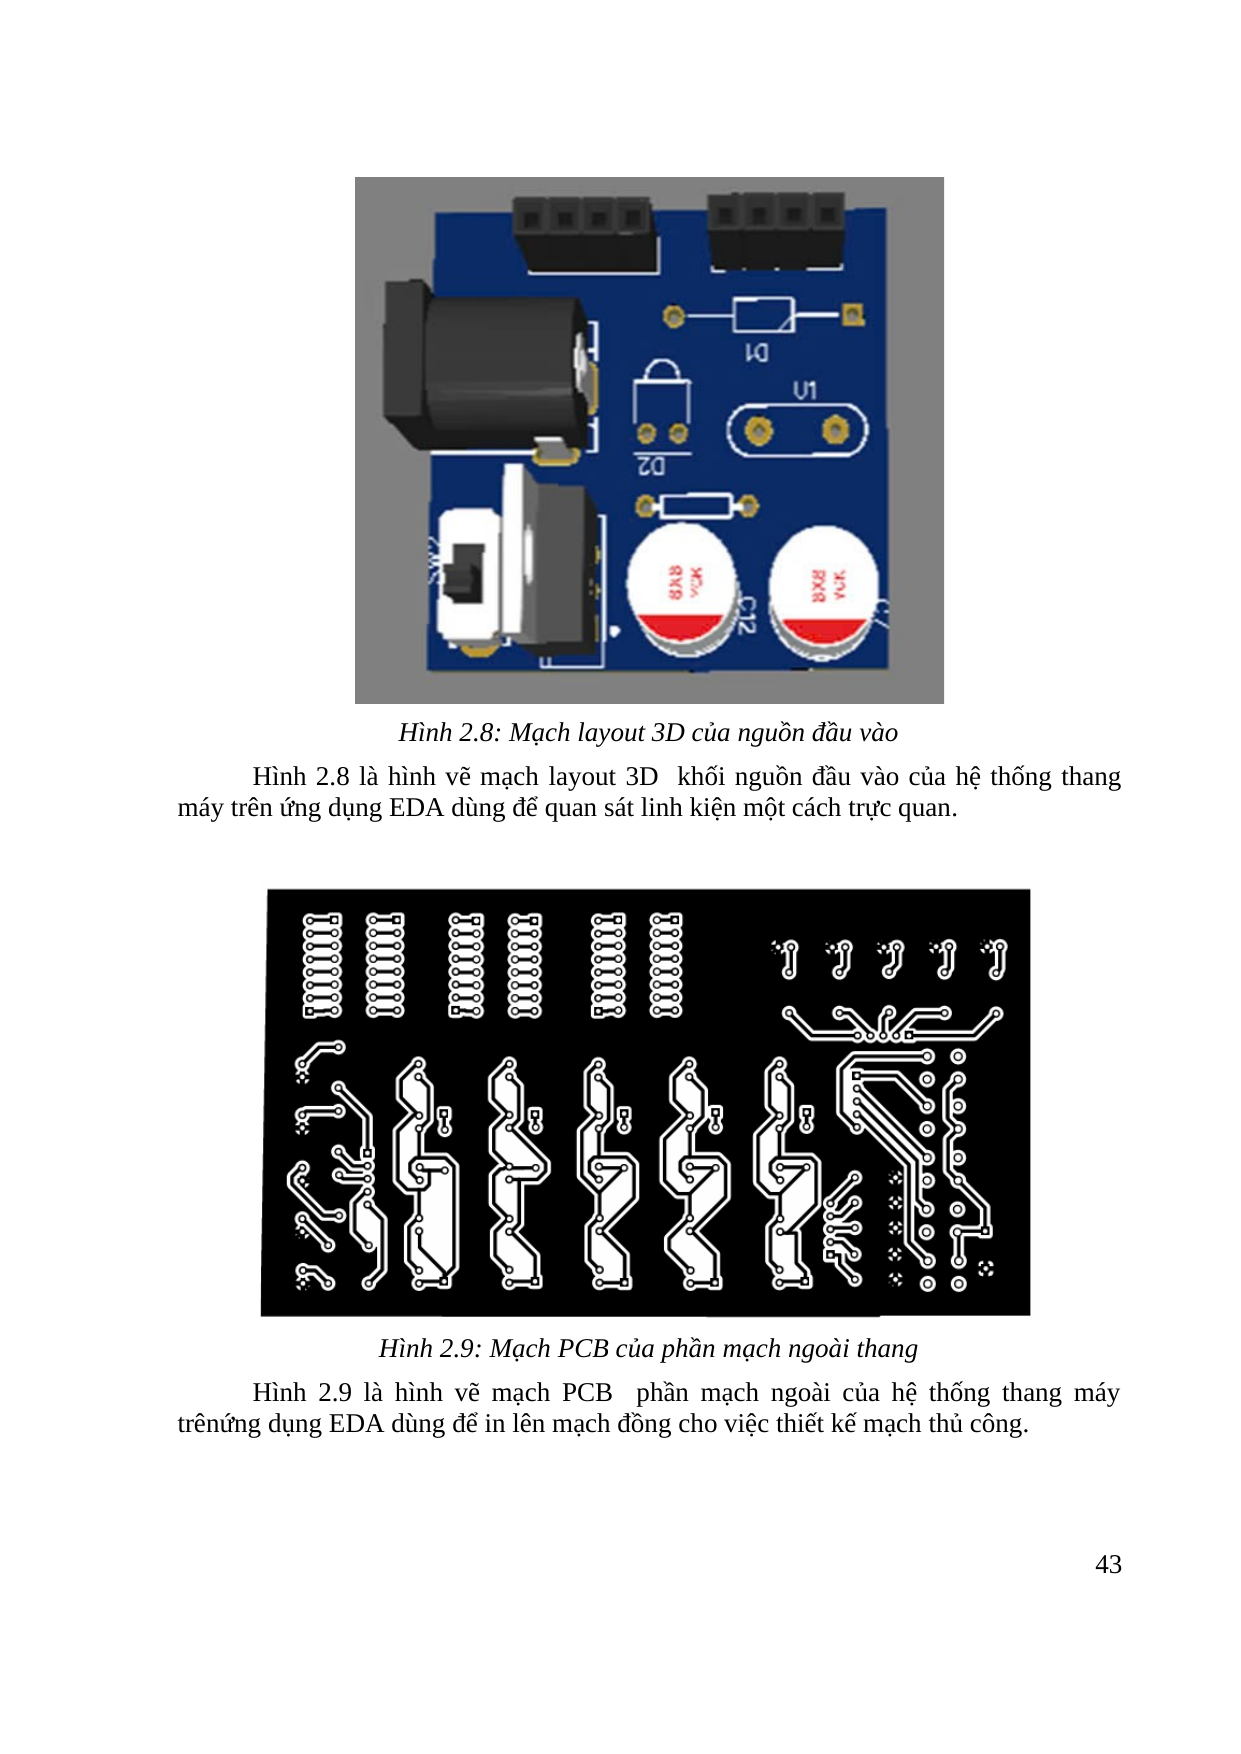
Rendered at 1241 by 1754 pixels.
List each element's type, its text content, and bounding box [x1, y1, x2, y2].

text Hình 2.8 là hình vẽ mạch layout 3D khối nguồn đầu vào của hệ thống thang máy trên ứng dụng EDA dùng để quan sát linh kiện một cách trực quan. [177, 760, 1122, 822]
picture [260, 878, 1039, 1320]
text Hình 2.8: Mạch layout 3D của nguồn đầu vào [177, 716, 1122, 748]
picture [355, 177, 945, 704]
text Hình 2.9 là hình vẽ mạch PCB phần mạch ngoài của hệ thống thang máy trênứng dụng EDA dùng để in lên mạch đồng cho việc thiết kế mạch thủ công. [177, 1376, 1122, 1438]
text Hình 2.9: Mạch PCB của phần mạch ngoài thang [177, 1332, 1122, 1363]
